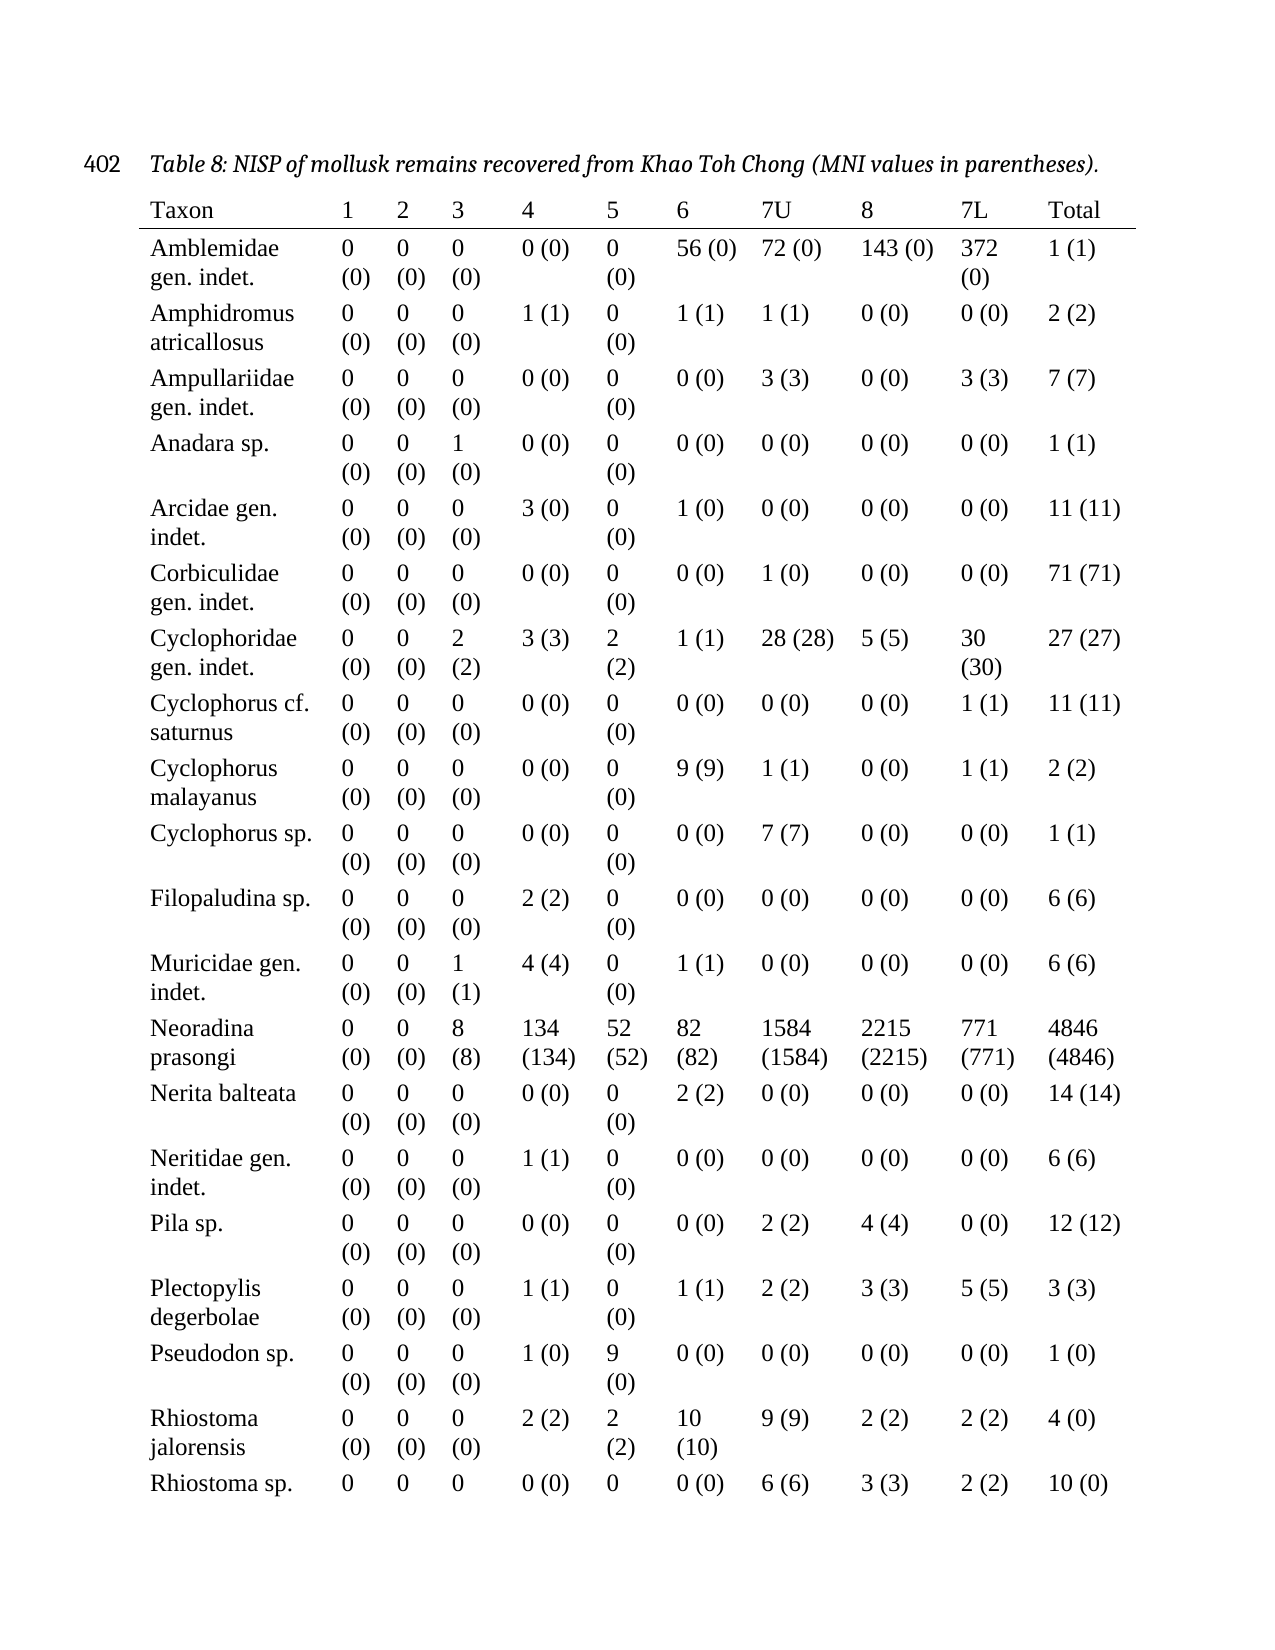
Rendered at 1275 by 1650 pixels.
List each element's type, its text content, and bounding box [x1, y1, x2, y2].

table_cell 0 (0) [510, 424, 595, 489]
table_cell 0 (0) [850, 749, 949, 814]
table_cell Filopaludina sp. [139, 879, 330, 944]
table_cell 1 (1) [949, 749, 1037, 814]
table_cell 0 (0) [665, 1464, 750, 1497]
table_cell Arcidae gen. indet. [139, 489, 330, 554]
table_cell 30 (30) [949, 619, 1037, 684]
table_cell 28 (28) [750, 619, 849, 684]
table_cell 0 (0) [595, 684, 665, 749]
table_cell 1 (0) [510, 1334, 595, 1399]
table_cell 7 (7) [750, 814, 849, 879]
table_cell 0 (0) [385, 749, 440, 814]
table_cell 6 (6) [1037, 1139, 1136, 1204]
table_cell 3 (3) [750, 359, 849, 424]
table_cell 0 (0) [330, 879, 385, 944]
table_cell 0 (0) [330, 619, 385, 684]
table_cell 6 (6) [1037, 879, 1136, 944]
table_cell 0 (0) [850, 1139, 949, 1204]
table_cell 0 (0) [330, 489, 385, 554]
table_cell 0 (0) [850, 359, 949, 424]
table_cell 56 (0) [665, 229, 750, 294]
table_cell 0 (0) [440, 814, 510, 879]
table_cell 11 (11) [1037, 489, 1136, 554]
table_cell 1 (0) [665, 489, 750, 554]
table_cell 2 (2) [750, 1269, 849, 1334]
table_cell 0 (0) [595, 1139, 665, 1204]
table_cell 2 (2) [510, 879, 595, 944]
table_cell 71 (71) [1037, 554, 1136, 619]
table_cell 1 (1) [949, 684, 1037, 749]
table_cell 4 (4) [510, 944, 595, 1009]
table_cell Cyclophoridae gen. indet. [139, 619, 330, 684]
table_cell 0 (0) [595, 294, 665, 359]
table_cell 1 (1) [510, 294, 595, 359]
table_cell 1584 (1584) [750, 1009, 849, 1074]
table_cell 0 (0) [510, 1204, 595, 1269]
table_cell 0 (0) [850, 1334, 949, 1399]
table_cell 0 (0) [330, 424, 385, 489]
table_cell 0 (0) [510, 814, 595, 879]
table_cell 0 (0) [949, 944, 1037, 1009]
table_cell Cyclophorus sp. [139, 814, 330, 879]
table_cell 0 (0) [385, 229, 440, 294]
table_cell 0 (0) [850, 1074, 949, 1139]
table_cell 0 (0) [510, 749, 595, 814]
table_cell 5 (5) [949, 1269, 1037, 1334]
table_cell 0 (0) [665, 814, 750, 879]
table_cell 2 (2) [850, 1399, 949, 1464]
table_cell 0 (0) [385, 1334, 440, 1399]
table_cell 0 (0) [595, 879, 665, 944]
table_cell 0 (0) [330, 554, 385, 619]
table_cell 771 (771) [949, 1009, 1037, 1074]
table_cell 0 (0) [330, 749, 385, 814]
table_cell 1 (1) [665, 294, 750, 359]
table_cell 0 (0) [510, 1074, 595, 1139]
table_cell 0 (0) [595, 229, 665, 294]
table_cell 0 (0) [330, 359, 385, 424]
table_cell 372 (0) [949, 229, 1037, 294]
table_cell 27 (27) [1037, 619, 1136, 684]
table_cell 1 (0) [1037, 1334, 1136, 1399]
table_cell 0 (0) [385, 684, 440, 749]
table_cell 0 (0) [665, 359, 750, 424]
table_cell 0 (0) [665, 1139, 750, 1204]
table_cell 0 (0) [750, 1139, 849, 1204]
table_cell 12 (12) [1037, 1204, 1136, 1269]
table_header 8 [850, 191, 949, 227]
table_cell Amblemidae gen. indet. [139, 229, 330, 294]
table_cell 0 (0) [949, 1139, 1037, 1204]
table_cell 2 (2) [750, 1204, 849, 1269]
table_cell 1 (0) [750, 554, 849, 619]
table_cell 0 (0) [385, 1464, 440, 1497]
table_cell 3 (3) [510, 619, 595, 684]
table_cell Neritidae gen. indet. [139, 1139, 330, 1204]
table_header 5 [595, 191, 665, 227]
table_cell 0 (0) [595, 424, 665, 489]
table_cell Plectopylis degerbolae [139, 1269, 330, 1334]
table_cell 0 (0) [385, 294, 440, 359]
table_cell 2 (2) [510, 1399, 595, 1464]
table_cell 1 (0) [440, 424, 510, 489]
table_cell 0 (0) [850, 424, 949, 489]
table_cell 0 (0) [595, 1204, 665, 1269]
table_cell 2 (2) [595, 1399, 665, 1464]
table_cell 0 (0) [665, 554, 750, 619]
table_cell 52 (52) [595, 1009, 665, 1074]
table_cell 0 (0) [750, 1074, 849, 1139]
table_cell 0 (0) [665, 424, 750, 489]
table_cell 0 (0) [850, 294, 949, 359]
table_cell 2 (2) [949, 1464, 1037, 1497]
table_cell 0 (0) [850, 489, 949, 554]
table_cell 8 (8) [440, 1009, 510, 1074]
table_cell 2 (2) [595, 619, 665, 684]
table_cell 1 (1) [1037, 229, 1136, 294]
table_cell 0 (0) [385, 1204, 440, 1269]
table_cell 0 (0) [949, 814, 1037, 879]
table_cell 0 (0) [385, 359, 440, 424]
table_cell 0 (0) [385, 424, 440, 489]
table_cell 1 (1) [510, 1139, 595, 1204]
table_cell 0 (0) [949, 424, 1037, 489]
table_cell 0 (0) [665, 1204, 750, 1269]
table_cell 0 (0) [665, 1334, 750, 1399]
table_cell 1 (1) [1037, 424, 1136, 489]
table_cell 0 (0) [750, 944, 849, 1009]
table_cell Amphidromus atricallosus [139, 294, 330, 359]
table_cell 2 (2) [665, 1074, 750, 1139]
table_cell 134 (134) [510, 1009, 595, 1074]
table_cell Neoradina prasongi [139, 1009, 330, 1074]
table_cell 0 (0) [949, 1204, 1037, 1269]
table_cell 0 (0) [385, 619, 440, 684]
table_cell 0 (0) [595, 1464, 665, 1497]
table_header 7L [949, 191, 1037, 227]
table_cell 0 (0) [440, 489, 510, 554]
text Table 8: NISP of mollusk remains recovered from Khao Toh Chong (MNI values in parentheses). [150, 150, 1125, 179]
table_cell 0 (0) [440, 1399, 510, 1464]
table_header 6 [665, 191, 750, 227]
table_cell 0 (0) [330, 944, 385, 1009]
table_cell 2 (2) [949, 1399, 1037, 1464]
table_cell 0 (0) [440, 1334, 510, 1399]
table_cell 0 (0) [750, 489, 849, 554]
table_cell 0 (0) [949, 1074, 1037, 1139]
table_cell 1 (1) [665, 944, 750, 1009]
table_cell 1 (1) [665, 1269, 750, 1334]
table_cell 1 (1) [1037, 814, 1136, 879]
table_cell 4 (4) [850, 1204, 949, 1269]
table_cell 0 (0) [949, 879, 1037, 944]
table_cell 0 (0) [440, 229, 510, 294]
table_cell 0 (0) [440, 1204, 510, 1269]
table_cell 0 (0) [510, 1464, 595, 1497]
table_cell 0 (0) [330, 814, 385, 879]
table_cell 0 (0) [330, 1074, 385, 1139]
table_cell 0 (0) [510, 684, 595, 749]
table_cell 0 (0) [595, 1074, 665, 1139]
table_cell 1 (1) [510, 1269, 595, 1334]
table_cell 0 (0) [850, 684, 949, 749]
table_cell 0 (0) [385, 879, 440, 944]
table_cell 0 (0) [750, 424, 849, 489]
table_cell 0 (0) [750, 684, 849, 749]
table_cell 72 (0) [750, 229, 849, 294]
table_cell 6 (6) [1037, 944, 1136, 1009]
table_cell Rhiostoma jalorensis [139, 1399, 330, 1464]
table_cell Nerita balteata [139, 1074, 330, 1139]
table_cell 10 (0) [1037, 1464, 1136, 1497]
table_cell Ampullariidae gen. indet. [139, 359, 330, 424]
table_cell 14 (14) [1037, 1074, 1136, 1139]
table_cell Anadara sp. [139, 424, 330, 489]
table_cell 1 (1) [665, 619, 750, 684]
table_cell 4846 (4846) [1037, 1009, 1136, 1074]
table_cell 0 (0) [330, 1269, 385, 1334]
table_cell 9 (9) [750, 1399, 849, 1464]
table_cell 10 (10) [665, 1399, 750, 1464]
table_cell 1 (1) [750, 749, 849, 814]
table_cell 143 (0) [850, 229, 949, 294]
table_cell 0 (0) [850, 879, 949, 944]
table_cell 0 (0) [850, 814, 949, 879]
table_cell 6 (6) [750, 1464, 849, 1497]
table_cell 0 (0) [850, 944, 949, 1009]
table_cell 3 (3) [850, 1269, 949, 1334]
table_cell 0 (0) [330, 294, 385, 359]
table_cell 0 (0) [750, 1334, 849, 1399]
table_cell 0 (0) [949, 489, 1037, 554]
table_cell 0 (0) [665, 684, 750, 749]
table_cell 9 (9) [665, 749, 750, 814]
table_cell 0 (0) [850, 554, 949, 619]
table_cell 9 (0) [595, 1334, 665, 1399]
table_cell 7 (7) [1037, 359, 1136, 424]
table_cell 0 (0) [595, 749, 665, 814]
table_cell 0 (0) [510, 359, 595, 424]
table_cell 0 (0) [440, 359, 510, 424]
table_cell 0 (0) [385, 1269, 440, 1334]
table_cell 0 (0) [440, 749, 510, 814]
table_cell 3 (0) [510, 489, 595, 554]
table_cell 0 (0) [949, 294, 1037, 359]
table_cell 0 (0) [595, 814, 665, 879]
table_cell 2 (2) [1037, 294, 1136, 359]
table_cell 1 (1) [750, 294, 849, 359]
table_header 7U [750, 191, 849, 227]
table_header 3 [440, 191, 510, 227]
table_cell 0 (0) [595, 489, 665, 554]
table_cell 0 (0) [385, 944, 440, 1009]
table_cell 0 (0) [385, 1139, 440, 1204]
table_cell 3 (3) [1037, 1269, 1136, 1334]
table_cell Cyclophorus malayanus [139, 749, 330, 814]
table_cell 2215 (2215) [850, 1009, 949, 1074]
table_cell 0 (0) [440, 554, 510, 619]
table_cell 0 (0) [440, 1074, 510, 1139]
table_cell 0 (0) [440, 1139, 510, 1204]
table_header Total [1037, 191, 1136, 227]
table_cell 0 (0) [440, 879, 510, 944]
table_cell 0 (0) [665, 879, 750, 944]
table_cell 2 (2) [1037, 749, 1136, 814]
table_cell 0 (0) [385, 1074, 440, 1139]
table_cell 0 (0) [440, 1464, 510, 1497]
table_cell 0 (0) [330, 1009, 385, 1074]
table_header 1 [330, 191, 385, 227]
table_cell 11 (11) [1037, 684, 1136, 749]
table_cell 0 (0) [385, 489, 440, 554]
table_cell 0 (0) [750, 879, 849, 944]
table_header Taxon [139, 191, 330, 227]
table_cell 0 (0) [330, 1139, 385, 1204]
table_cell 0 (0) [510, 554, 595, 619]
table_cell 0 (0) [330, 1204, 385, 1269]
table_cell Pila sp. [139, 1204, 330, 1269]
table_cell 0 (0) [949, 554, 1037, 619]
table_cell 0 (0) [595, 359, 665, 424]
table_cell 0 (0) [330, 1334, 385, 1399]
table_cell 0 (0) [385, 1399, 440, 1464]
table_cell 0 (0) [440, 294, 510, 359]
table_cell 0 (0) [595, 1269, 665, 1334]
table_cell 0 (0) [330, 229, 385, 294]
table_cell 0 (0) [440, 684, 510, 749]
table_cell 0 (0) [330, 1399, 385, 1464]
table_cell 4 (0) [1037, 1399, 1136, 1464]
table_cell 1 (1) [440, 944, 510, 1009]
table_cell Rhiostoma sp. [139, 1464, 330, 1497]
table_cell 0 (0) [330, 1464, 385, 1497]
table_cell 3 (3) [850, 1464, 949, 1497]
table_cell 5 (5) [850, 619, 949, 684]
table_cell 82 (82) [665, 1009, 750, 1074]
table_header 2 [385, 191, 440, 227]
table_cell 2 (2) [440, 619, 510, 684]
table_cell 3 (3) [949, 359, 1037, 424]
table_cell Muricidae gen. indet. [139, 944, 330, 1009]
table_cell Corbiculidae gen. indet. [139, 554, 330, 619]
table_cell 0 (0) [949, 1334, 1037, 1399]
table_cell 0 (0) [385, 1009, 440, 1074]
table_cell Cyclophorus cf. saturnus [139, 684, 330, 749]
table_cell 0 (0) [510, 229, 595, 294]
table_cell 0 (0) [440, 1269, 510, 1334]
table_header 4 [510, 191, 595, 227]
table_cell 0 (0) [385, 554, 440, 619]
table_cell 0 (0) [330, 684, 385, 749]
table_cell 0 (0) [595, 554, 665, 619]
table_cell Pseudodon sp. [139, 1334, 330, 1399]
table_cell 0 (0) [595, 944, 665, 1009]
table_cell 0 (0) [385, 814, 440, 879]
